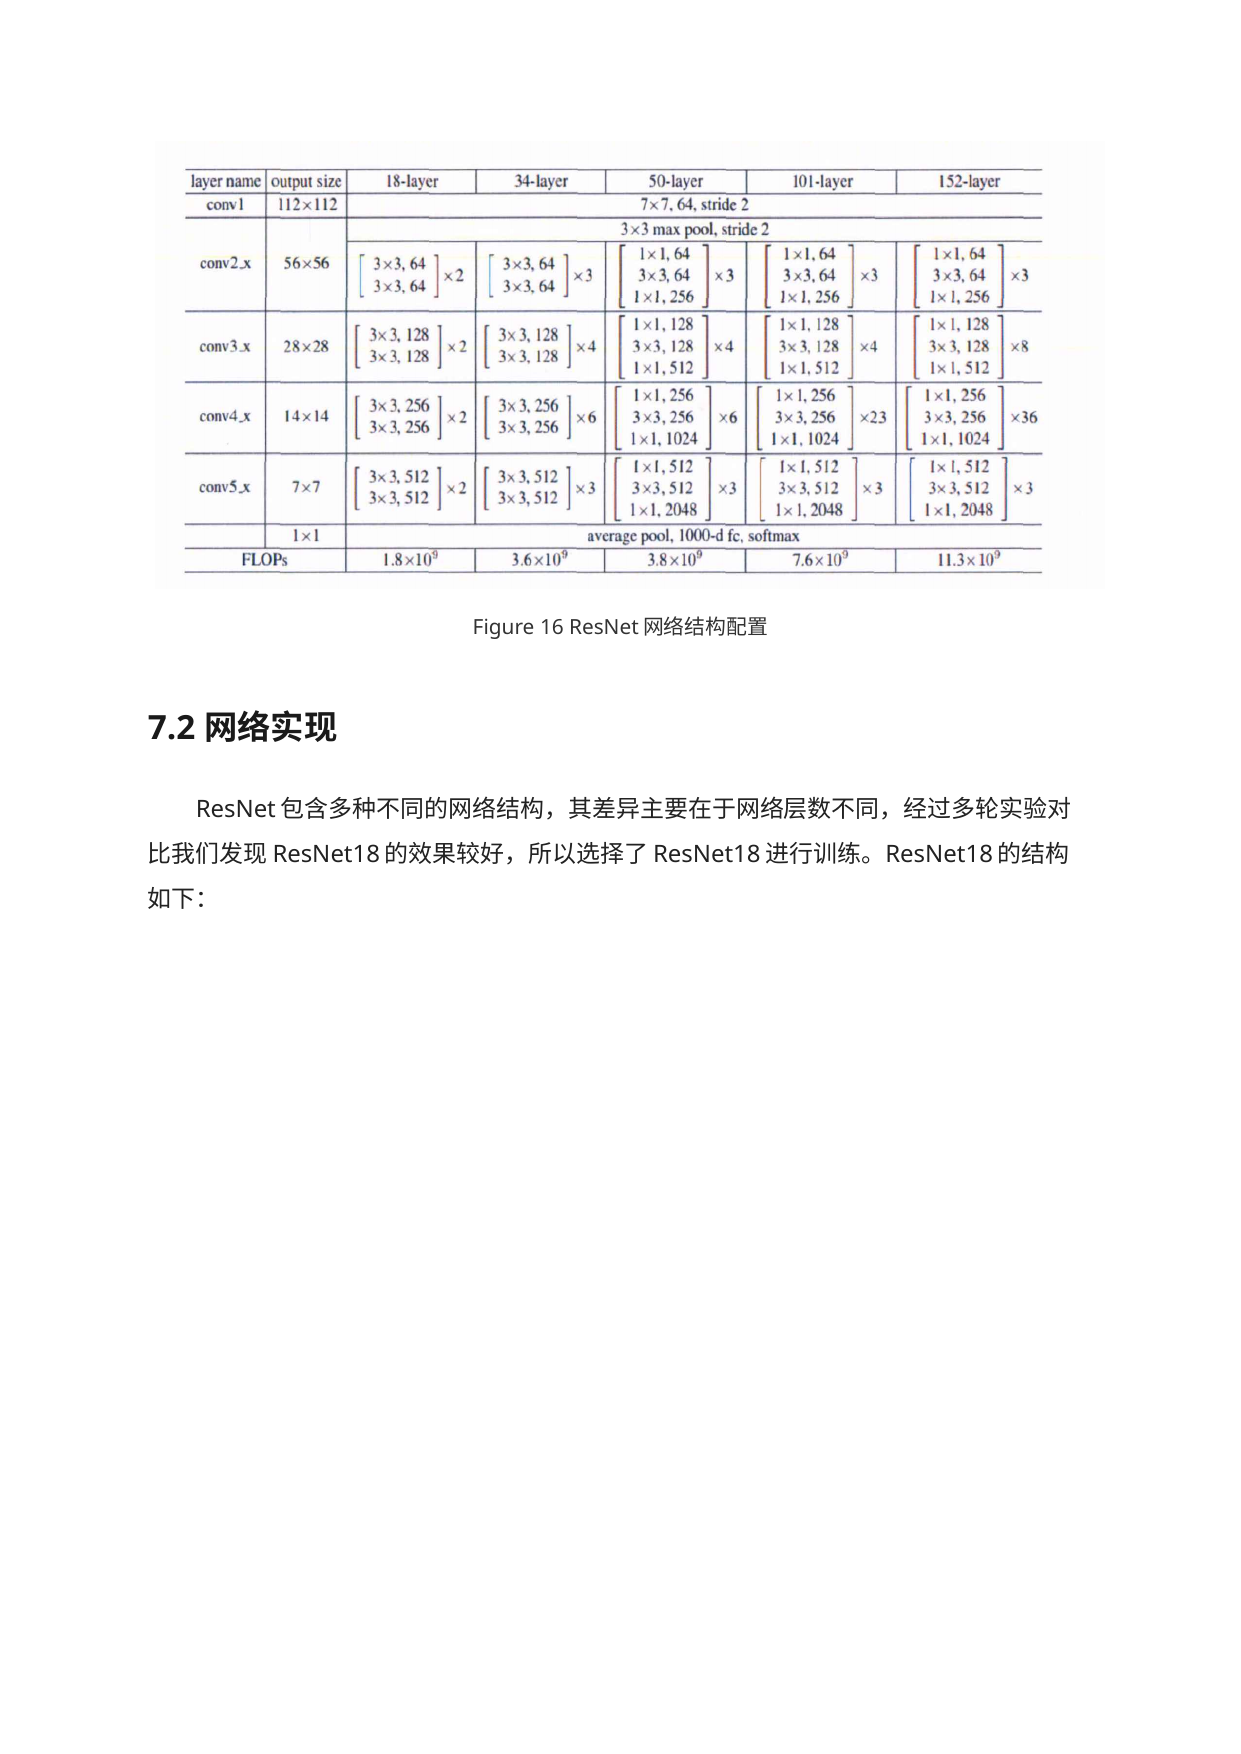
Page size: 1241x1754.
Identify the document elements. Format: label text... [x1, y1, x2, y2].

text Figure 16 ResNet网络结构配置 [148, 611, 1093, 641]
text ResNet包含多种不同的网络结构，其差异主要在于网络层数不同，经过多轮实验对比我们发现ResNet18的效果较好，所以选择了ResNet18进行训练。ResNet18的结构如下： [148, 789, 1093, 914]
subtitle 7.2 网络实现 [148, 701, 1093, 749]
picture [147, 141, 1106, 589]
